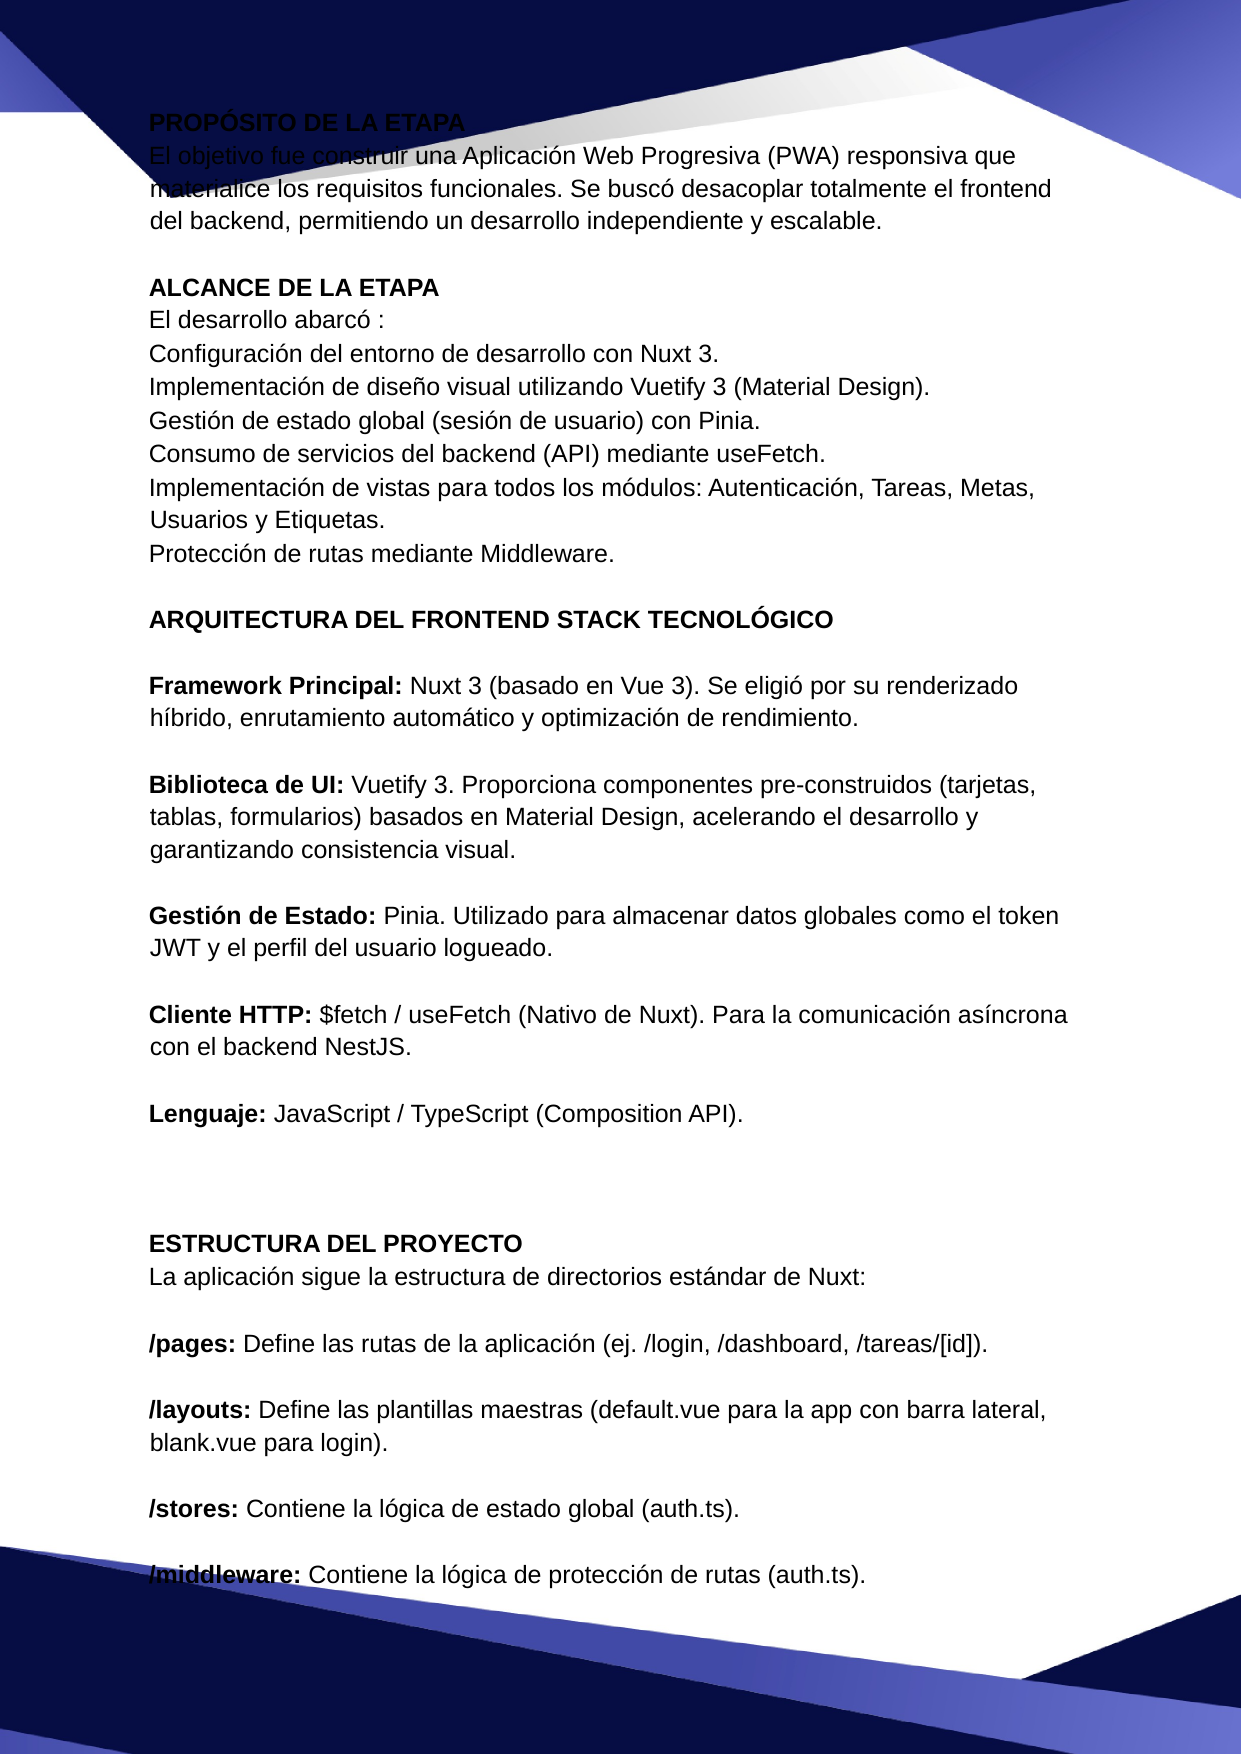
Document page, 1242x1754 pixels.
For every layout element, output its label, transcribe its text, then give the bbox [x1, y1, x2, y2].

text La aplicación sigue la estructura de directorios estándar de Nuxt: [148, 1262, 1092, 1291]
text El objetivo fue construir una Aplicación Web Progresiva (PWA) responsiva que materialice los requisitos funcionales. Se buscó desacoplar totalmente el frontend del backend, permitiendo un desarrollo independiente y escalable. [148, 141, 1092, 235]
text Gestión de estado global (sesión de usuario) con Pinia. [148, 406, 1092, 434]
subtitle PROPÓSITO DE LA ETAPA [148, 108, 1092, 137]
subtitle ESTRUCTURA DEL PROYECTO [148, 1229, 1092, 1258]
text El desarrollo abarcó : [148, 306, 1092, 334]
text Gestión de Estado: Pinia. Utilizado para almacenar datos globales como el token JWT y el perfil del usuario logueado. [148, 901, 1092, 962]
text Consumo de servicios del backend (API) mediante useFetch. [148, 439, 1092, 468]
subtitle ARQUITECTURA DEL FRONTEND STACK TECNOLÓGICO [148, 605, 1092, 634]
text Lenguaje: JavaScript / TypeScript (Composition API). [148, 1099, 1092, 1127]
text Configuración del entorno de desarrollo con Nuxt 3. [148, 339, 1092, 368]
text /layouts: Define las plantillas maestras (default.vue para la app con barra lateral, blank.vue para login). [148, 1395, 1092, 1456]
text Framework Principal: Nuxt 3 (basado en Vue 3). Se eligió por su renderizado híbrido, enrutamiento automático y optimización de rendimiento. [148, 671, 1092, 732]
text /middleware: Contiene la lógica de protección de rutas (auth.ts). [148, 1560, 1092, 1589]
subtitle ALCANCE DE LA ETAPA [148, 273, 1092, 301]
picture [0, 0, 1241, 1754]
text /stores: Contiene la lógica de estado global (auth.ts). [148, 1494, 1092, 1523]
text /pages: Define las rutas de la aplicación (ej. /login, /dashboard, /tareas/[id]). [148, 1329, 1092, 1357]
text Protección de rutas mediante Middleware. [148, 538, 1092, 567]
text Cliente HTTP: $fetch / useFetch (Nativo de Nuxt). Para la comunicación asíncrona con el backend NestJS. [148, 1000, 1092, 1061]
text Implementación de vistas para todos los módulos: Autenticación, Tareas, Metas, Usuarios y Etiquetas. [148, 473, 1092, 534]
text Implementación de diseño visual utilizando Vuetify 3 (Material Design). [148, 372, 1092, 401]
text Biblioteca de UI: Vuetify 3. Proporciona componentes pre-construidos (tarjetas, tablas, formularios) basados en Material Design, acelerando el desarrollo y garantizando consistencia visual. [148, 770, 1092, 863]
